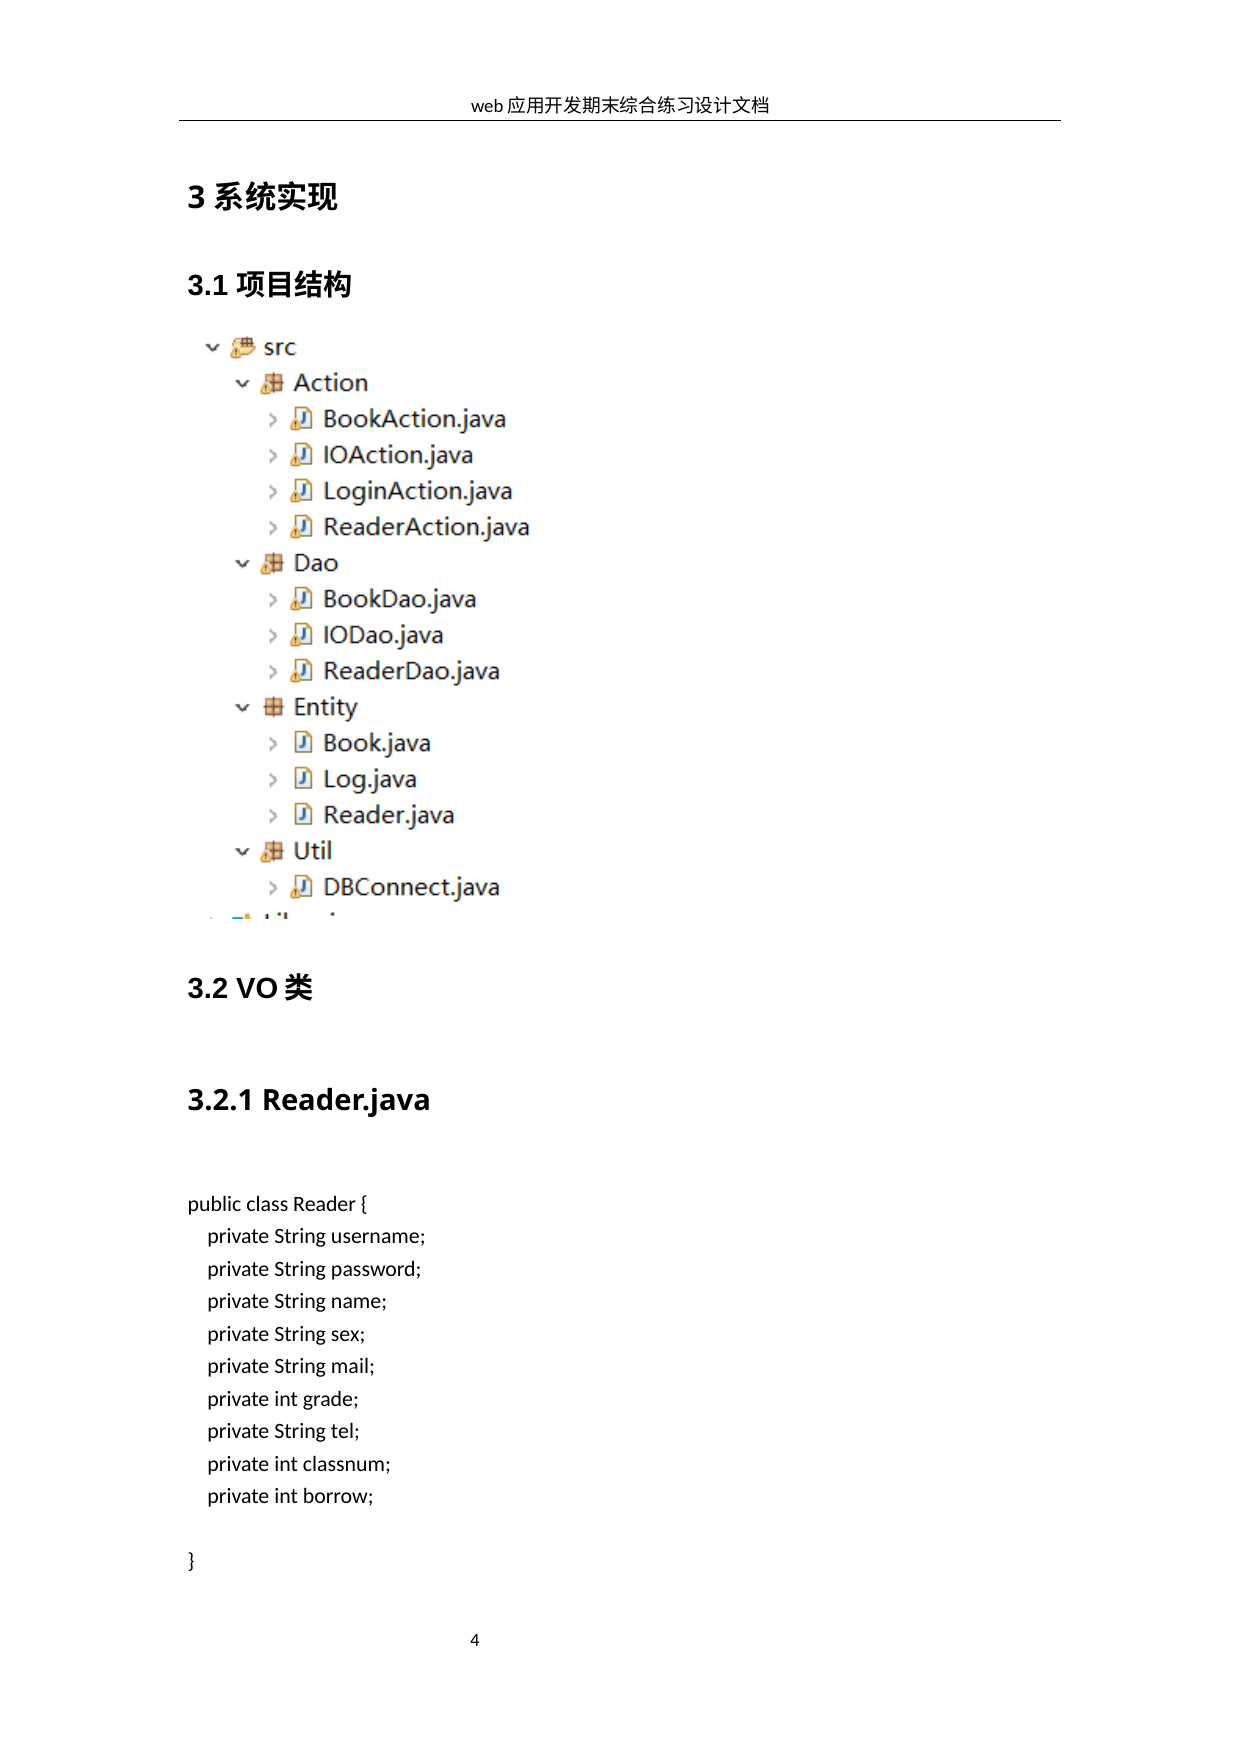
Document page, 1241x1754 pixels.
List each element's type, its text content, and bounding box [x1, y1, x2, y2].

text private String mail; [187, 1350, 1053, 1382]
text private int borrow; [187, 1480, 1053, 1512]
text } [187, 1545, 1053, 1577]
text private int grade; [187, 1382, 1053, 1415]
text private String name; [187, 1285, 1053, 1317]
text private String sex; [187, 1317, 1053, 1350]
subtitle 3 系统实现 [187, 162, 1053, 227]
picture [187, 335, 689, 919]
subtitle 3.2 VO类 [187, 953, 1053, 1018]
text private int classnum; [187, 1447, 1053, 1480]
subtitle 3.1 项目结构 [187, 250, 1053, 315]
text private String username; [187, 1220, 1053, 1252]
text public class Reader { [187, 1187, 1053, 1220]
text private String password; [187, 1252, 1053, 1285]
text private String tel; [187, 1415, 1053, 1447]
subtitle 3.2.1 Reader.java [187, 1067, 1053, 1132]
